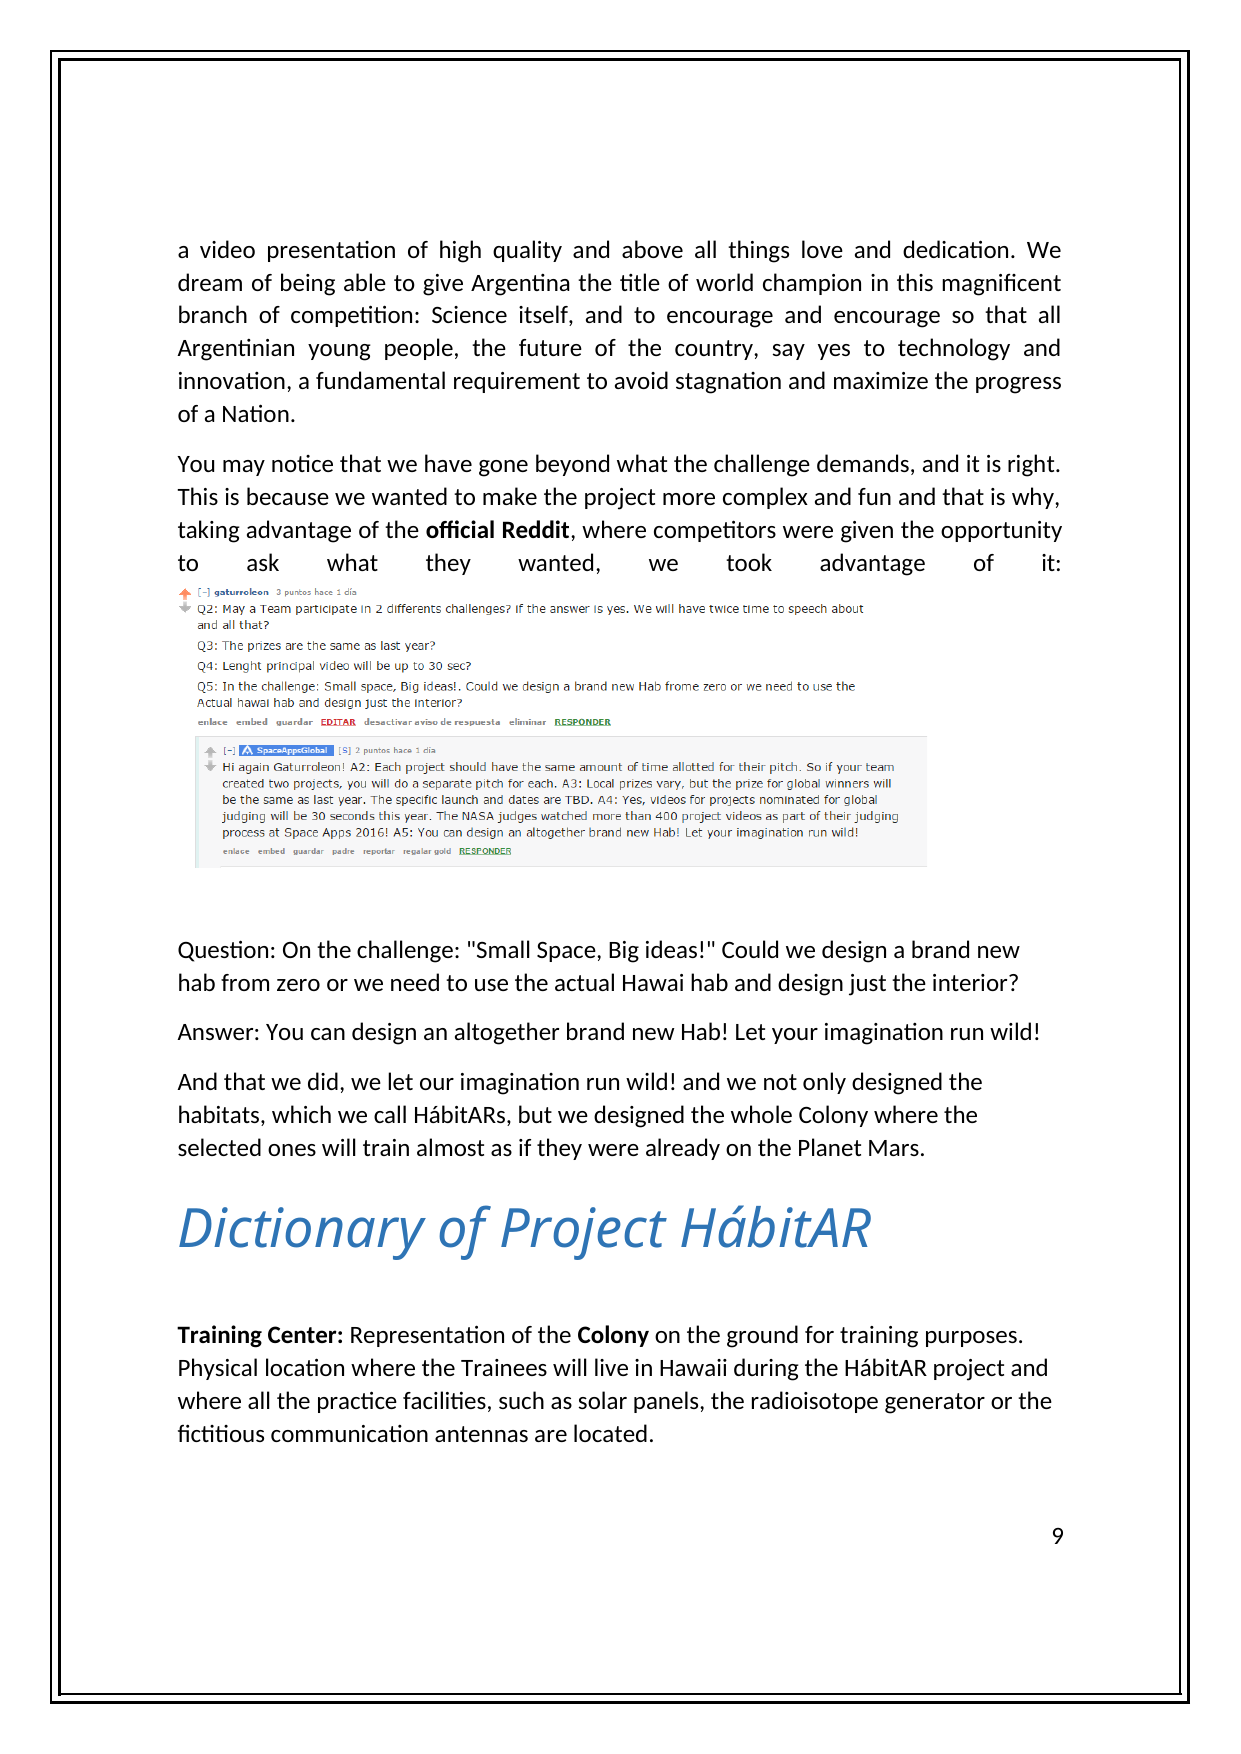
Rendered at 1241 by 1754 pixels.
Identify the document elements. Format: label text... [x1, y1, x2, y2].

text Question: On the challenge: "Small Space, Big ideas!" Could we design a brand new hab from zero or we need to use the actual Hawai hab and design just the interior? [177, 934, 1063, 997]
picture [177, 579, 928, 868]
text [177, 234, 1063, 429]
text Training Center: Representation of the Colony on the ground for training purposes. Physical location where the Trainees will live in Hawaii during the HábitAR project and where all the practice facilities, such as solar panels, the radioisotope generator or the fictitious communication antennas are located. [177, 1319, 1063, 1448]
text Answer: You can design an altogether brand new Hab! Let your imagination run wild! [177, 1016, 1063, 1047]
text And that we did, we let our imagination run wild! and we not only designed the habitats, which we call HábitARs, but we designed the whole Colony where the selected ones will train almost as if they were already on the Planet Mars. [177, 1066, 1063, 1162]
subtitle Dictionary of Project HábitAR [177, 1190, 1063, 1263]
